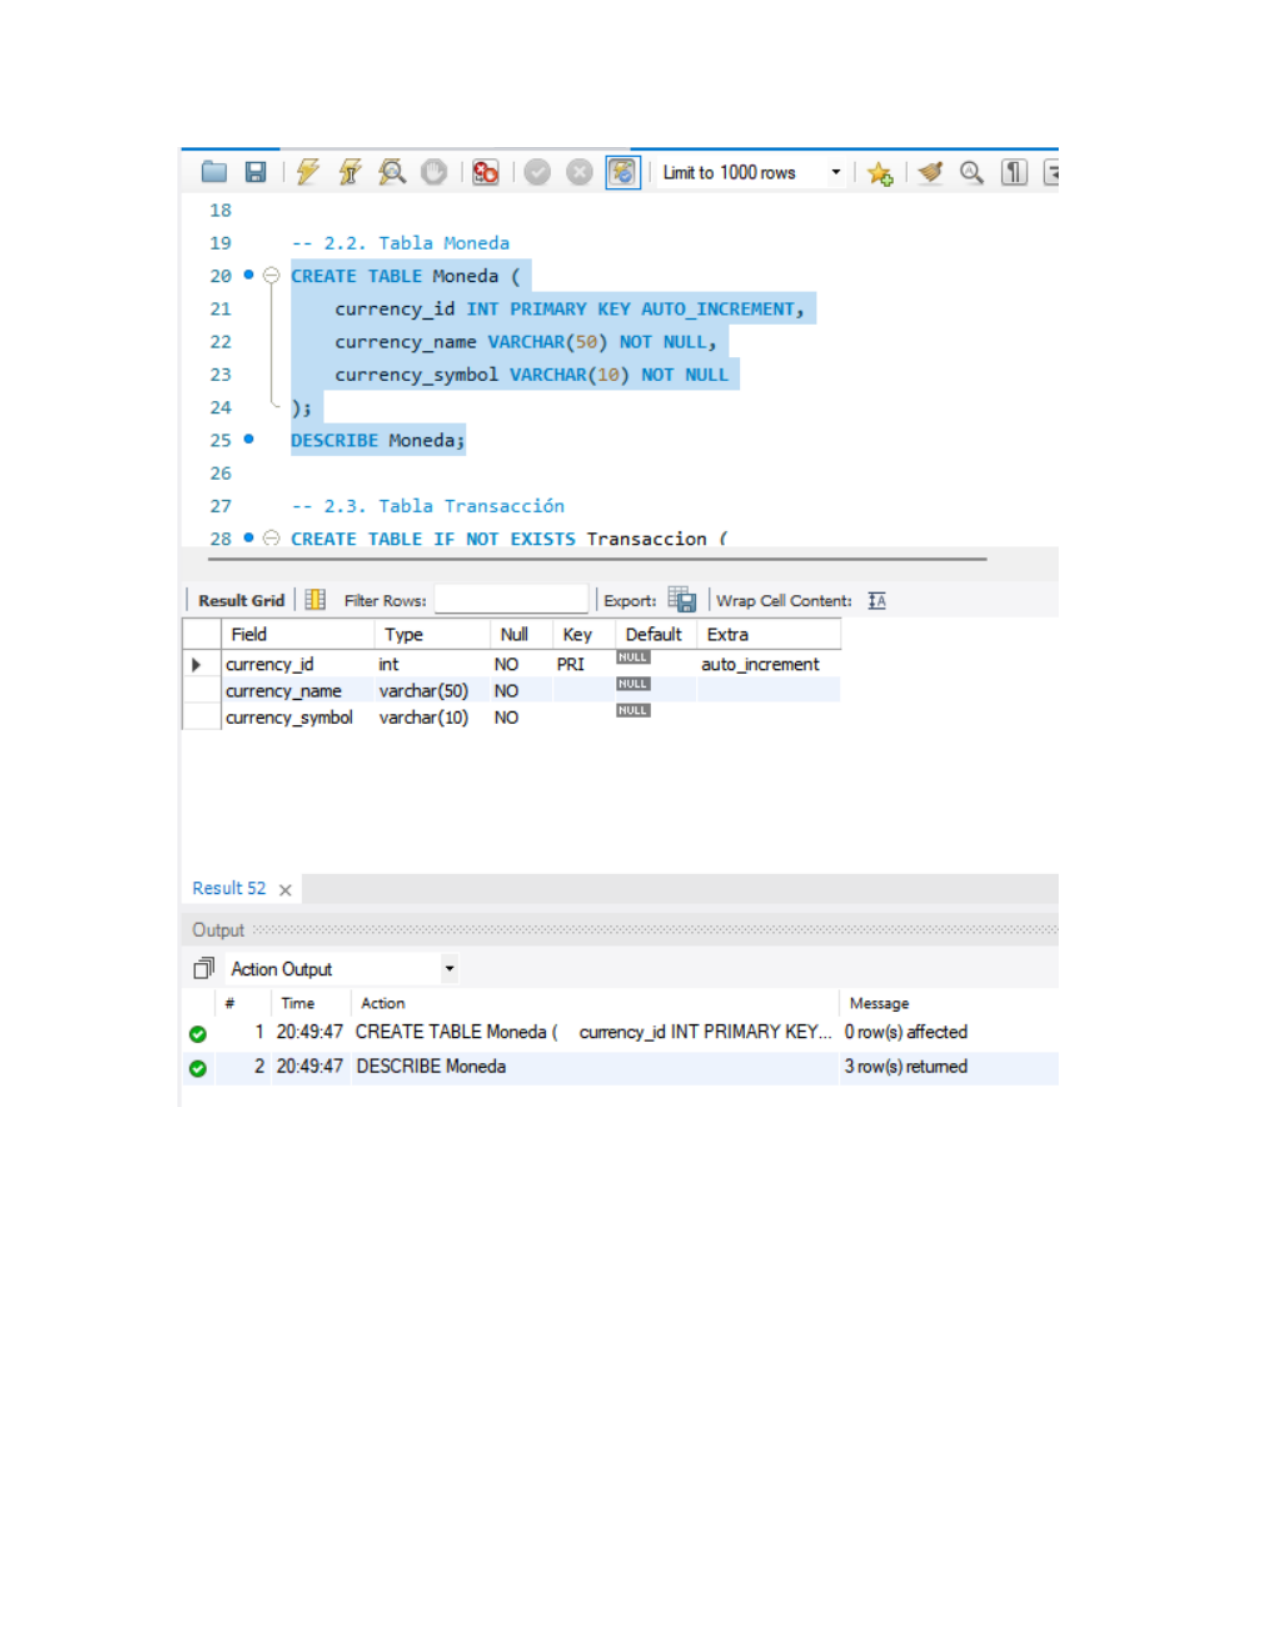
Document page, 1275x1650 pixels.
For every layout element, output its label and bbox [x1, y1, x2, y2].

picture [177, 147, 1059, 1107]
